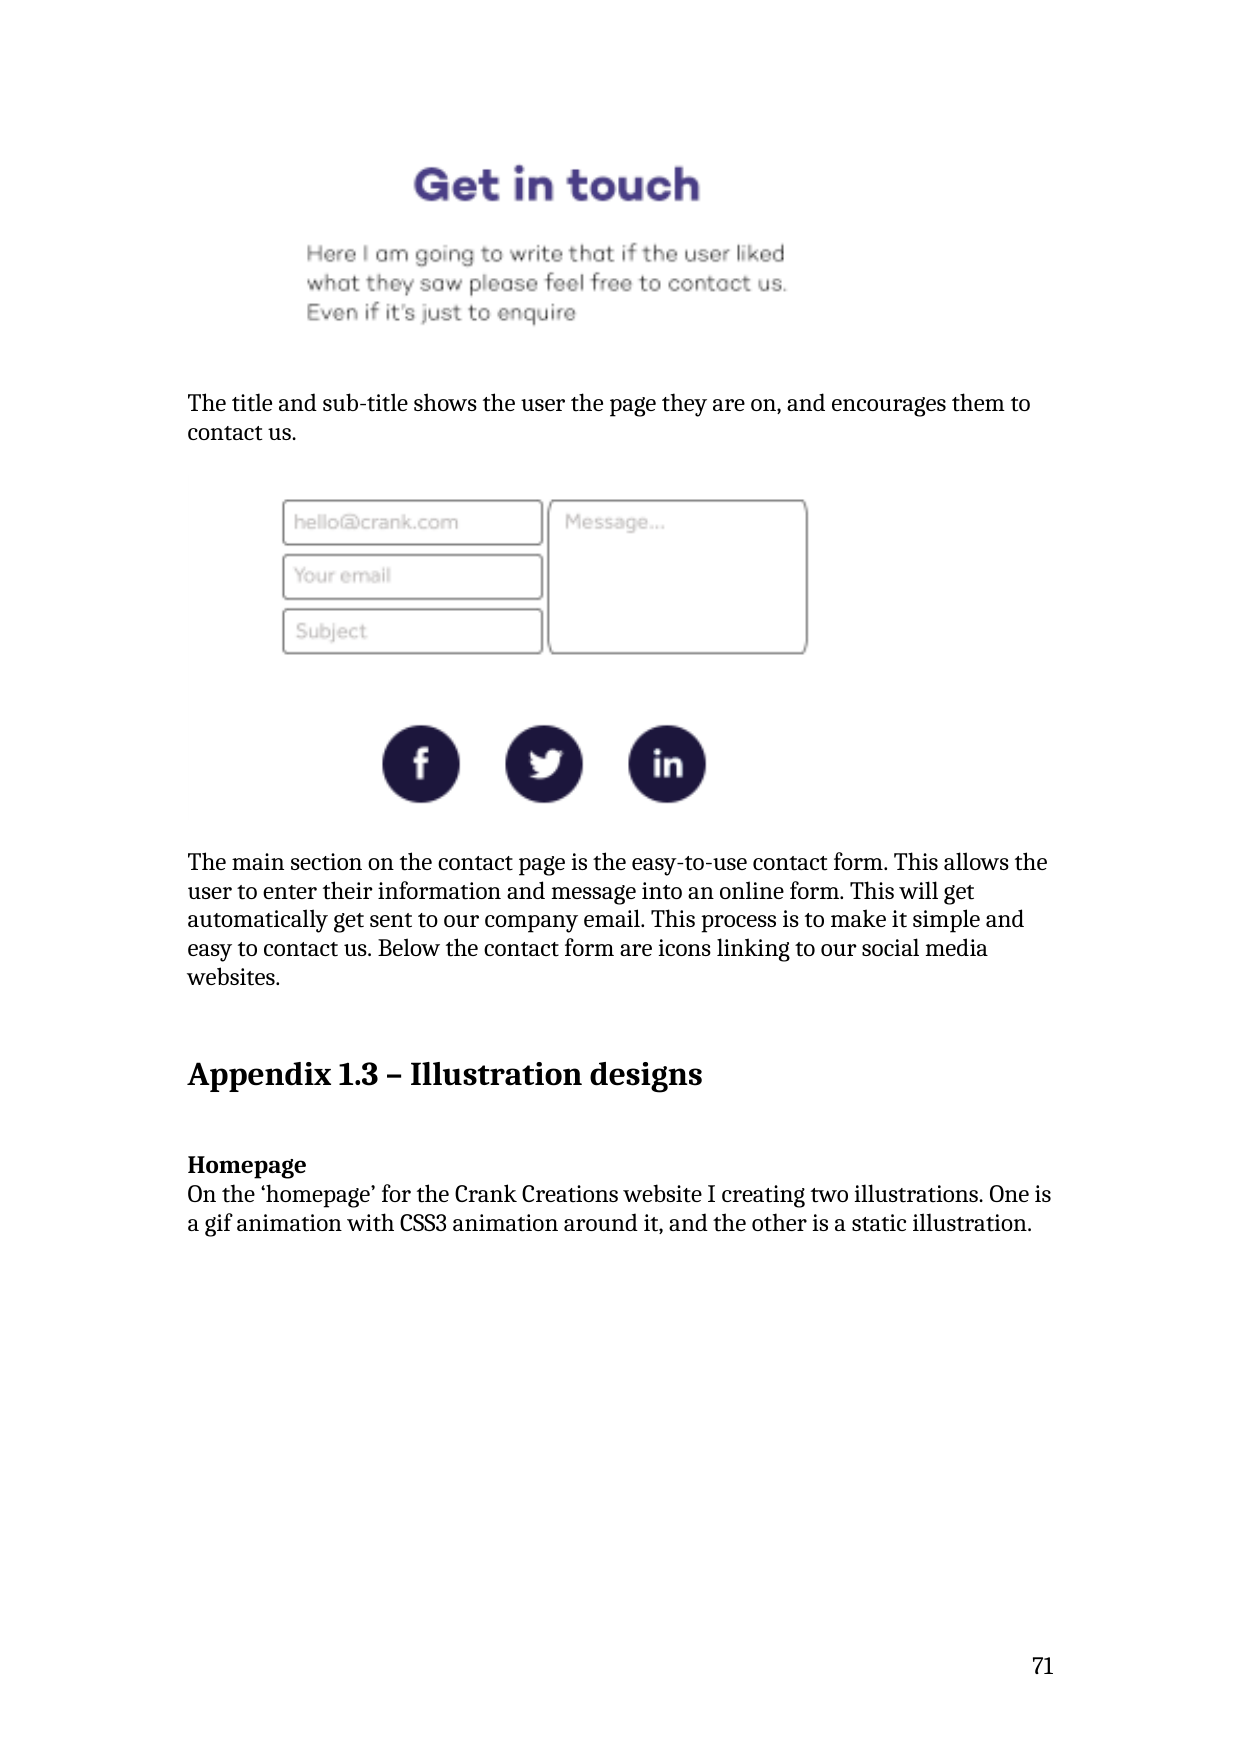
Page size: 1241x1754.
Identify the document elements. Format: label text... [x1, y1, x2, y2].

text The main section on the contact page is the easy-to-use contact form. This allows the user to enter their information and message into an online form. This will get automatically get sent to our company email. This process is to make it simple and easy to contact us. Below the contact form are icons linking to our social media websites. [187, 848, 1053, 992]
text Homepage [187, 1151, 1053, 1180]
subtitle Appendix 1.3 – Illustration designs [187, 1056, 1053, 1094]
picture [187, 150, 928, 361]
picture [187, 475, 919, 820]
text On the ‘homepage’ for the Crank Creations website I creating two illustrations. One is a gif animation with CSS3 animation around it, and the other is a static illustration. [187, 1180, 1053, 1238]
text The title and sub-title shows the user the page they are on, and encourages them to contact us. [187, 389, 1053, 447]
